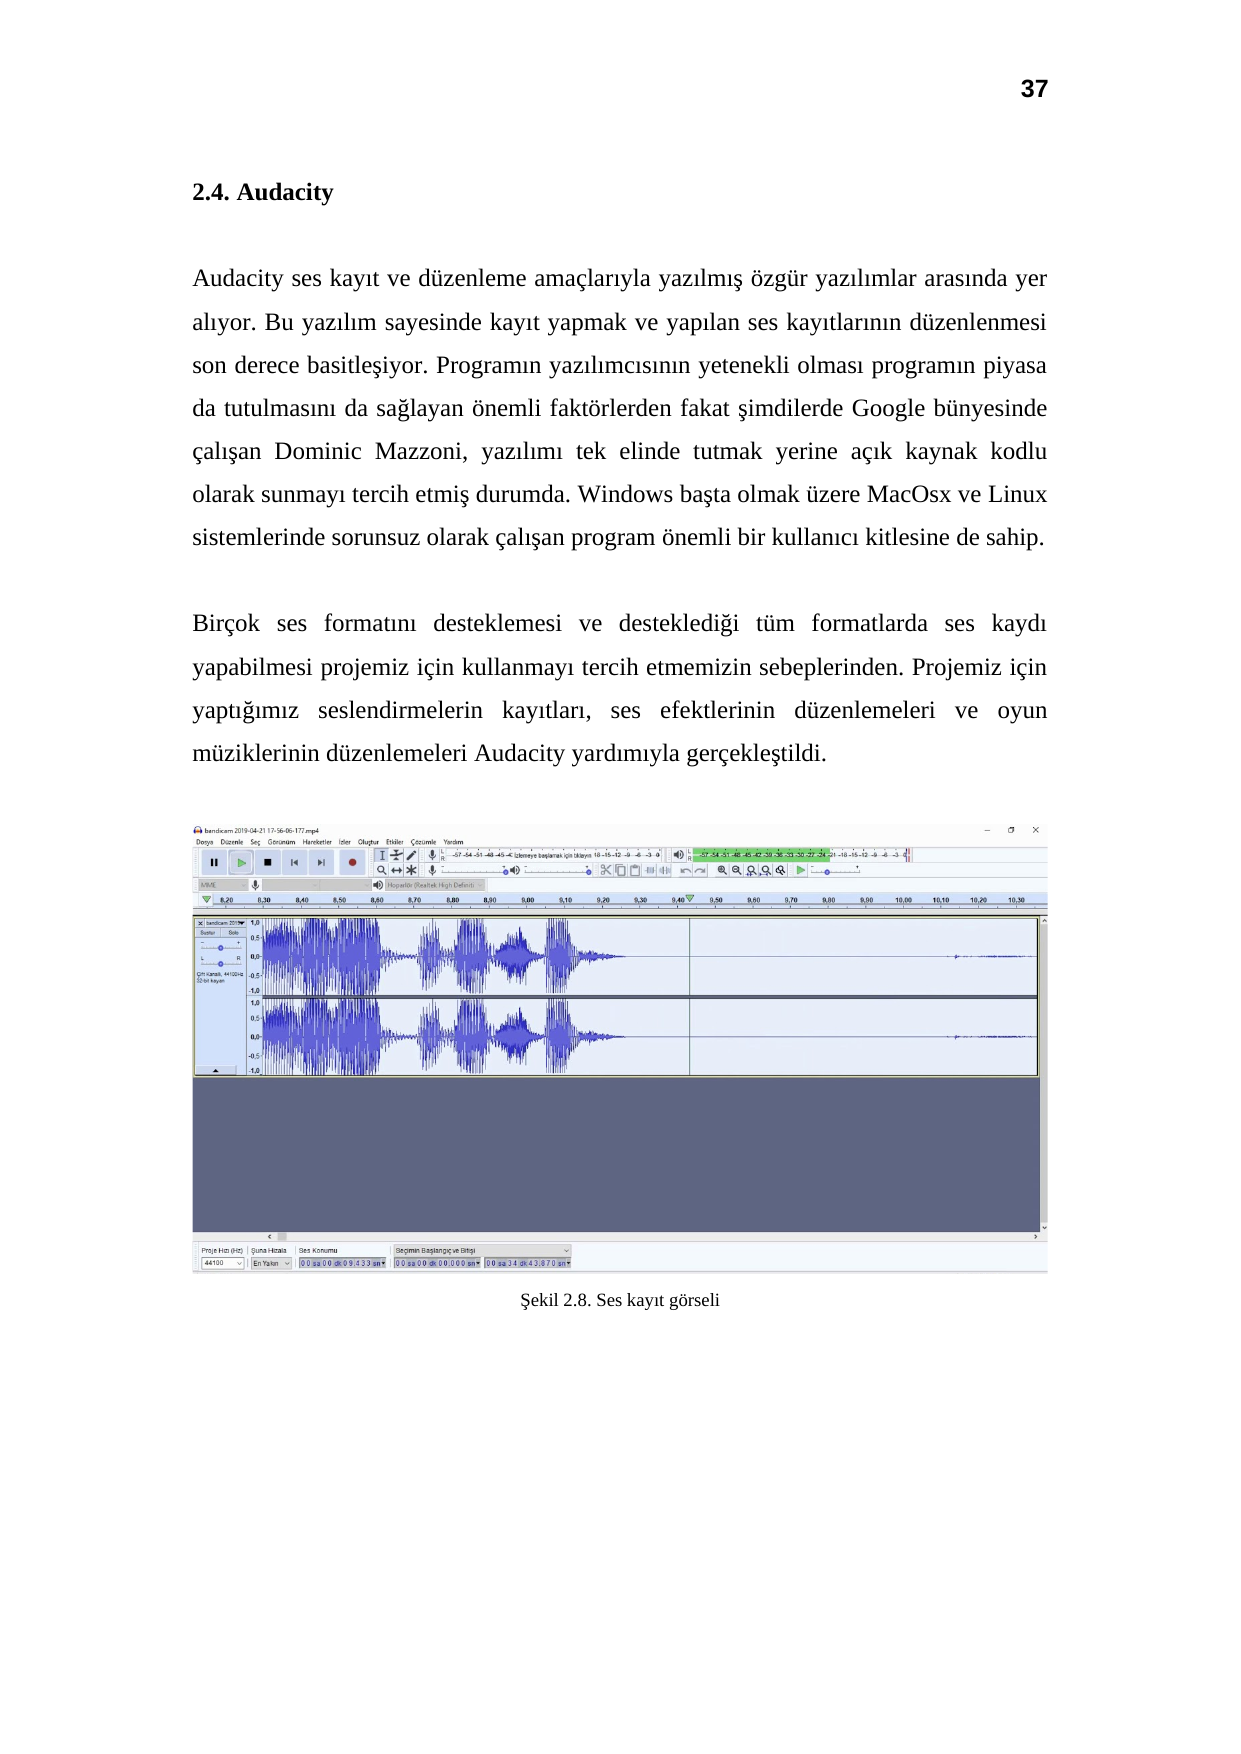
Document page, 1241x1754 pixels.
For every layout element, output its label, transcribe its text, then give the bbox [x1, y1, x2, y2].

text Birçok ses formatını desteklemesi ve desteklediği tüm formatlarda ses kaydı yapabilmesi projemiz için kullanmayı tercih etmemizin sebeplerinden. Projemiz için yaptığımız seslendirmelerin kayıtları, ses efektlerinin düzenlemeleri ve oyun müziklerinin düzenlemeleri Audacity yardımıyla gerçekleştildi. [192, 608, 1048, 767]
text Audacity ses kayıt ve düzenleme amaçlarıyla yazılmış özgür yazılımlar arasında yer alıyor. Bu yazılım sayesinde kayıt yapmak ve yapılan ses kayıtlarının düzenlenmesi son derece basitleşiyor. Programın yazılımcısının yetenekli olması programın piyasa da tutulmasını da sağlayan önemli faktörlerden fakat şimdilerde Google bünyesinde çalışan Dominic Mazzoni, yazılımı tek elinde tutmak yerine açık kaynak kodlu olarak sunmayı tercih etmiş durumda. Windows başta olmak üzere MacOsx ve Linux sistemlerinde sorunsuz olarak çalışan program önemli bir kullanıcı kitlesine de sahip. [192, 263, 1048, 551]
text Şekil 2.8. Ses kayıt görseli [192, 1288, 1048, 1310]
text Audacity [192, 177, 1048, 206]
picture [192, 824, 1048, 1274]
